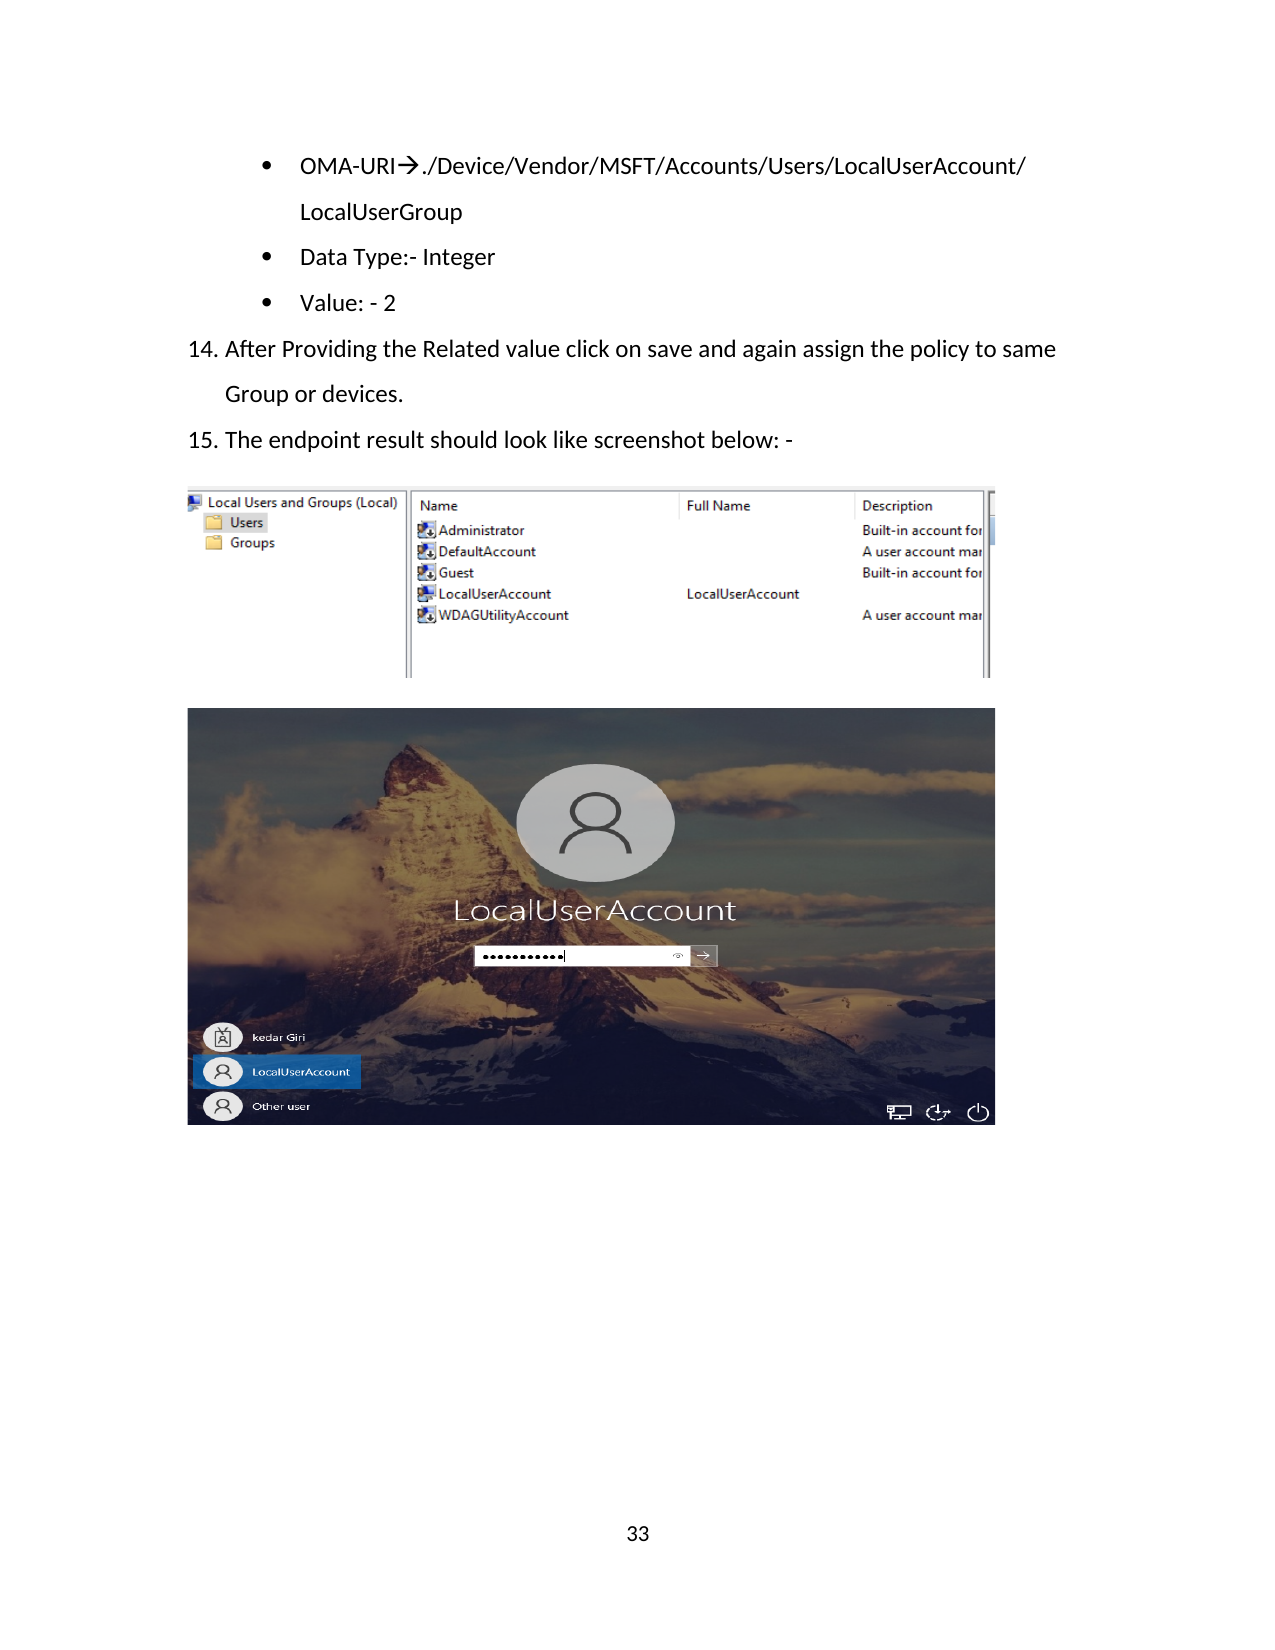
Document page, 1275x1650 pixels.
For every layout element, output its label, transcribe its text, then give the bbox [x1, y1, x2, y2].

list The endpoint result should look like screenshot below: - [187, 424, 1125, 455]
picture [187, 708, 996, 1125]
list Value: - 2 [262, 287, 1125, 318]
list OMA-URI./Device/Vendor/MSFT/Accounts/Users/LocalUserAccount/LocalUserGroup [262, 150, 1125, 226]
list Data Type:- Integer [262, 241, 1125, 272]
picture [187, 486, 996, 678]
list After Providing the Related value click on save and again assign the policy to same Group or devices. [187, 333, 1125, 409]
